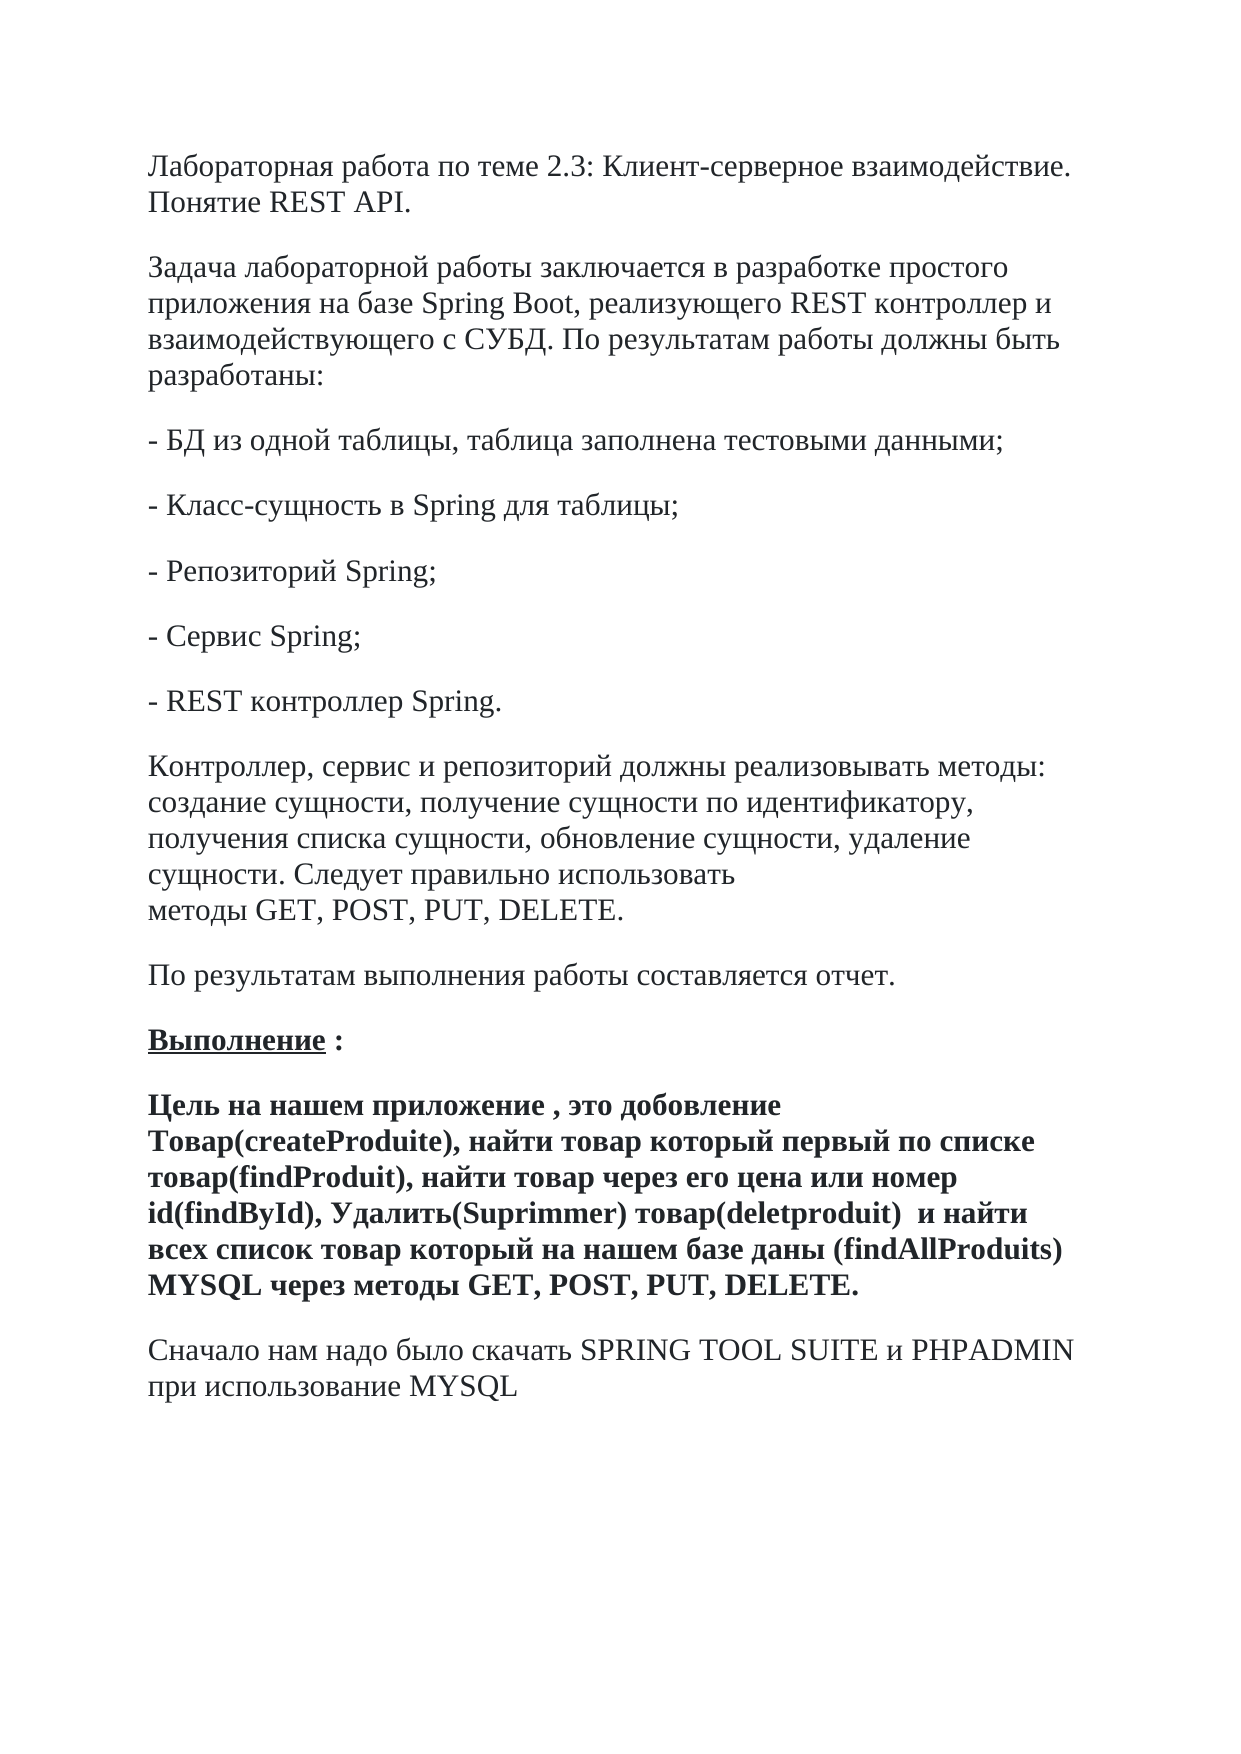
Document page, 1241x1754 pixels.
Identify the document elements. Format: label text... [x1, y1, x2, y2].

text Цель на нашем приложение , это добовление Товар(createProduite), найти товар который первый по списке товар(findProduit), найти товар через его цена или номер id(findById), Удалить(Suprimmer) товар(deletproduit) и найти всех список товар который на нашем базе даны (findAllProduits) MYSQL через методы GET, POST, PUT, DELETE. [148, 1086, 1093, 1302]
text Контроллер, сервис и репозиторий должны реализовывать методы: создание сущности, получение сущности по идентификатору, получения списка сущности, обновление сущности, удаление сущности. Следует правильно использовать методы GET, POST, PUT, DELETE. [148, 747, 1093, 927]
text По результатам выполнения работы составляется отчет. [148, 956, 1093, 992]
text - Класс-сущность в Spring для таблицы; [148, 487, 1093, 523]
text Сначало нам надо было скачать SPRING TOOL SUITE и PHPADMIN при использование MYSQL [148, 1331, 1093, 1403]
text Лабораторная работа по теме 2.3: Клиент-серверное взаимодействие. Понятие REST API. [148, 148, 1093, 219]
text - Сервис Spring; [148, 617, 1093, 653]
text - Репозиторий Spring; [148, 552, 1093, 588]
text - БД из одной таблицы, таблица заполнена тестовыми данными; [148, 422, 1093, 457]
text Выполнение : [148, 1021, 1093, 1057]
text Задача лабораторной работы заключается в разработке простого приложения на базе Spring Boot, реализующего REST контроллер и взаимодействующего с СУБД. По результатам работы должны быть разработаны: [148, 249, 1093, 392]
text - REST контроллер Spring. [148, 682, 1093, 718]
